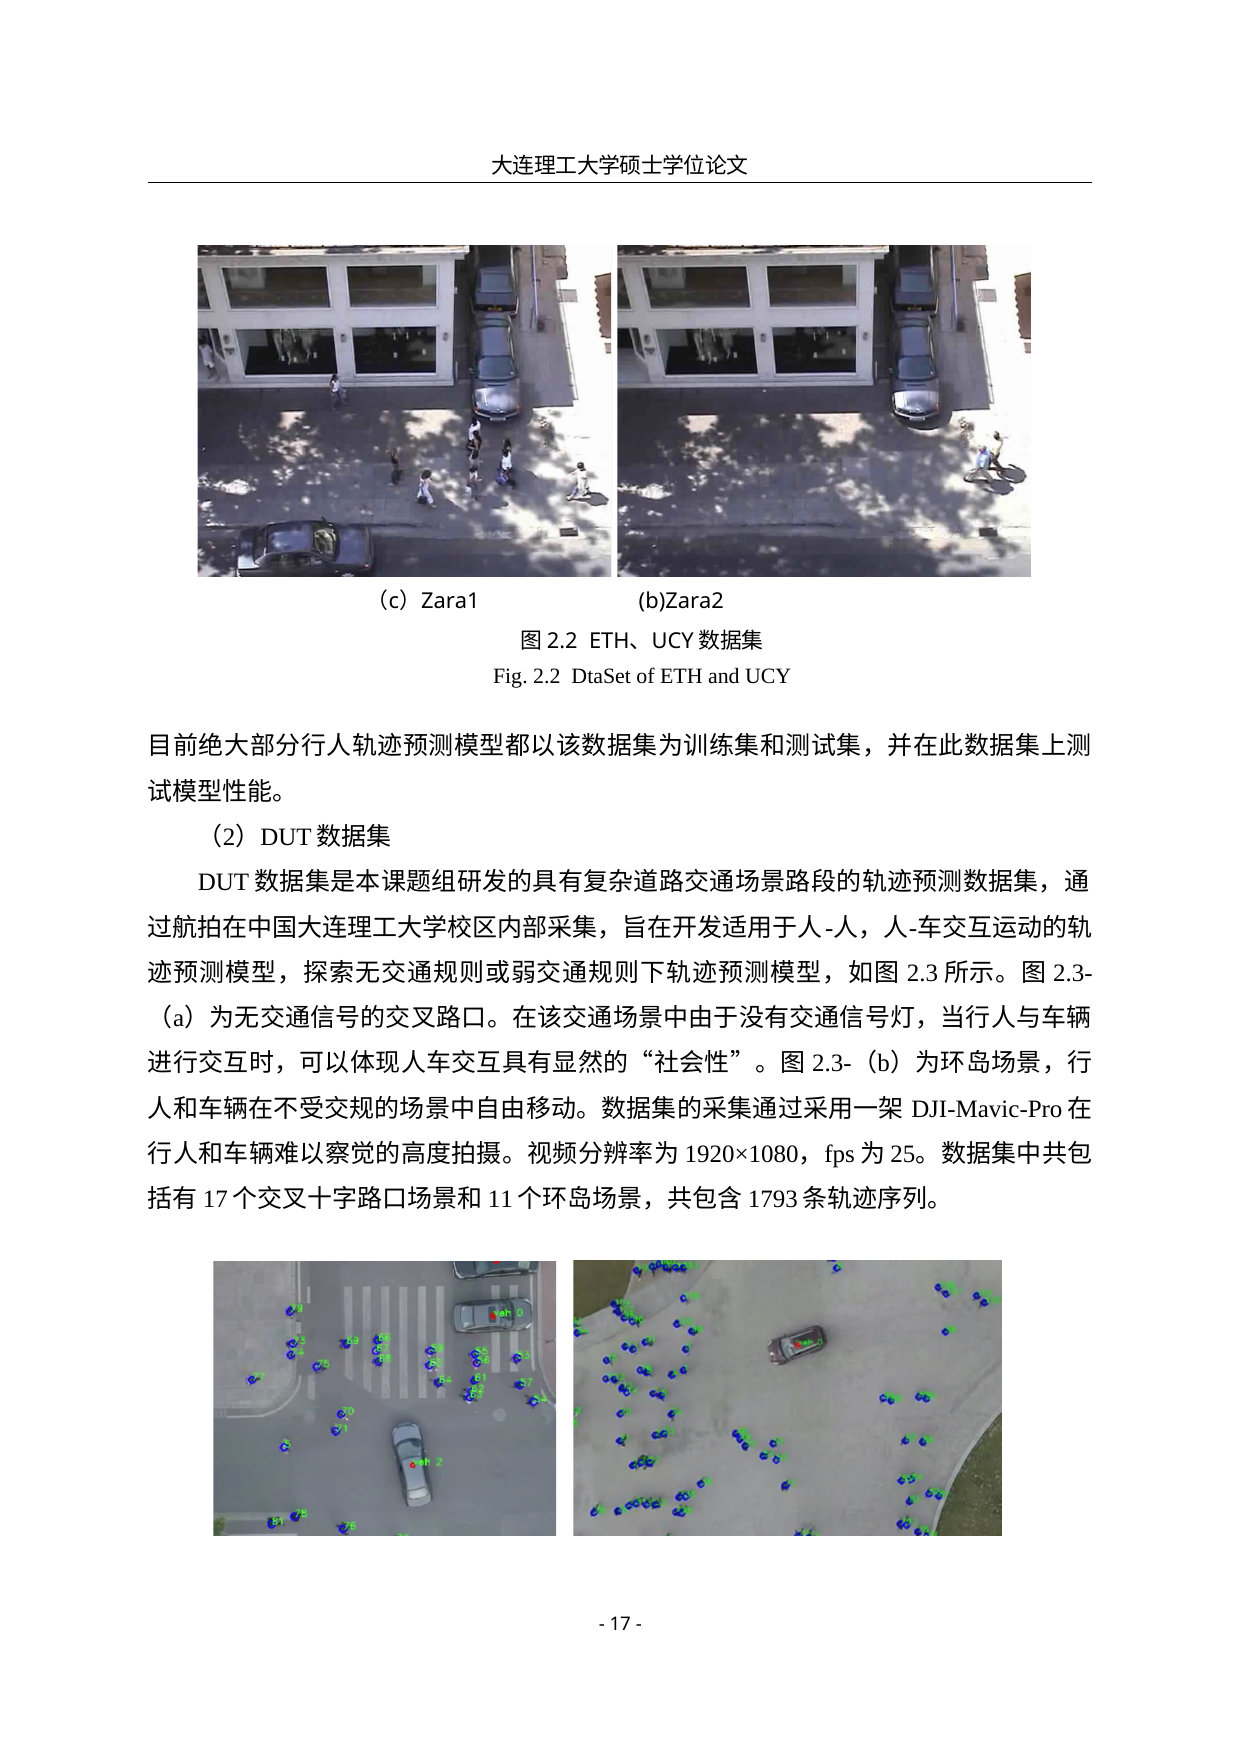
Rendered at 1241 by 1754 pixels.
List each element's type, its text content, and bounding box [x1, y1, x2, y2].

text （c）Zara1 (b)Zara2 [148, 583, 1092, 615]
picture [197, 245, 612, 577]
picture [573, 1260, 1002, 1536]
picture [213, 1261, 557, 1536]
text 图2.2 ETH、UCY数据集 [148, 623, 1092, 655]
text Fig. 2.2 DtaSet of ETH and UCY [148, 663, 1092, 688]
text DUT数据集是本课题组研发的具有复杂道路交通场景路段的轨迹预测数据集，通过航拍在中国大连理工大学校区内部采集，旨在开发适用于人-人，人-车交互运动的轨迹预测模型，探索无交通规则或弱交通规则下轨迹预测模型，如图2.3所示。图2.3-（a）为无交通信号的交叉路口。在该交通场景中由于没有交通信号灯，当行人与车辆进行交互时，可以体现人车交互具有显然的“社会性”。图2.3-（b）为环岛场景，行人和车辆在不受交规的场景中自由移动。数据集的采集通过采用一架DJI-Mavic-Pro在行人和车辆难以察觉的高度拍摄。视频分辨率为1920×1080，fps为25。数据集中共包括有17个交叉十字路口场景和11个环岛场景，共包含1793条轨迹序列。 [148, 862, 1092, 1215]
picture [617, 245, 1031, 577]
text （2）DUT数据集 [148, 816, 1092, 853]
text 目前绝大部分行人轨迹预测模型都以该数据集为训练集和测试集，并在此数据集上测试模型性能。 [148, 726, 1092, 807]
